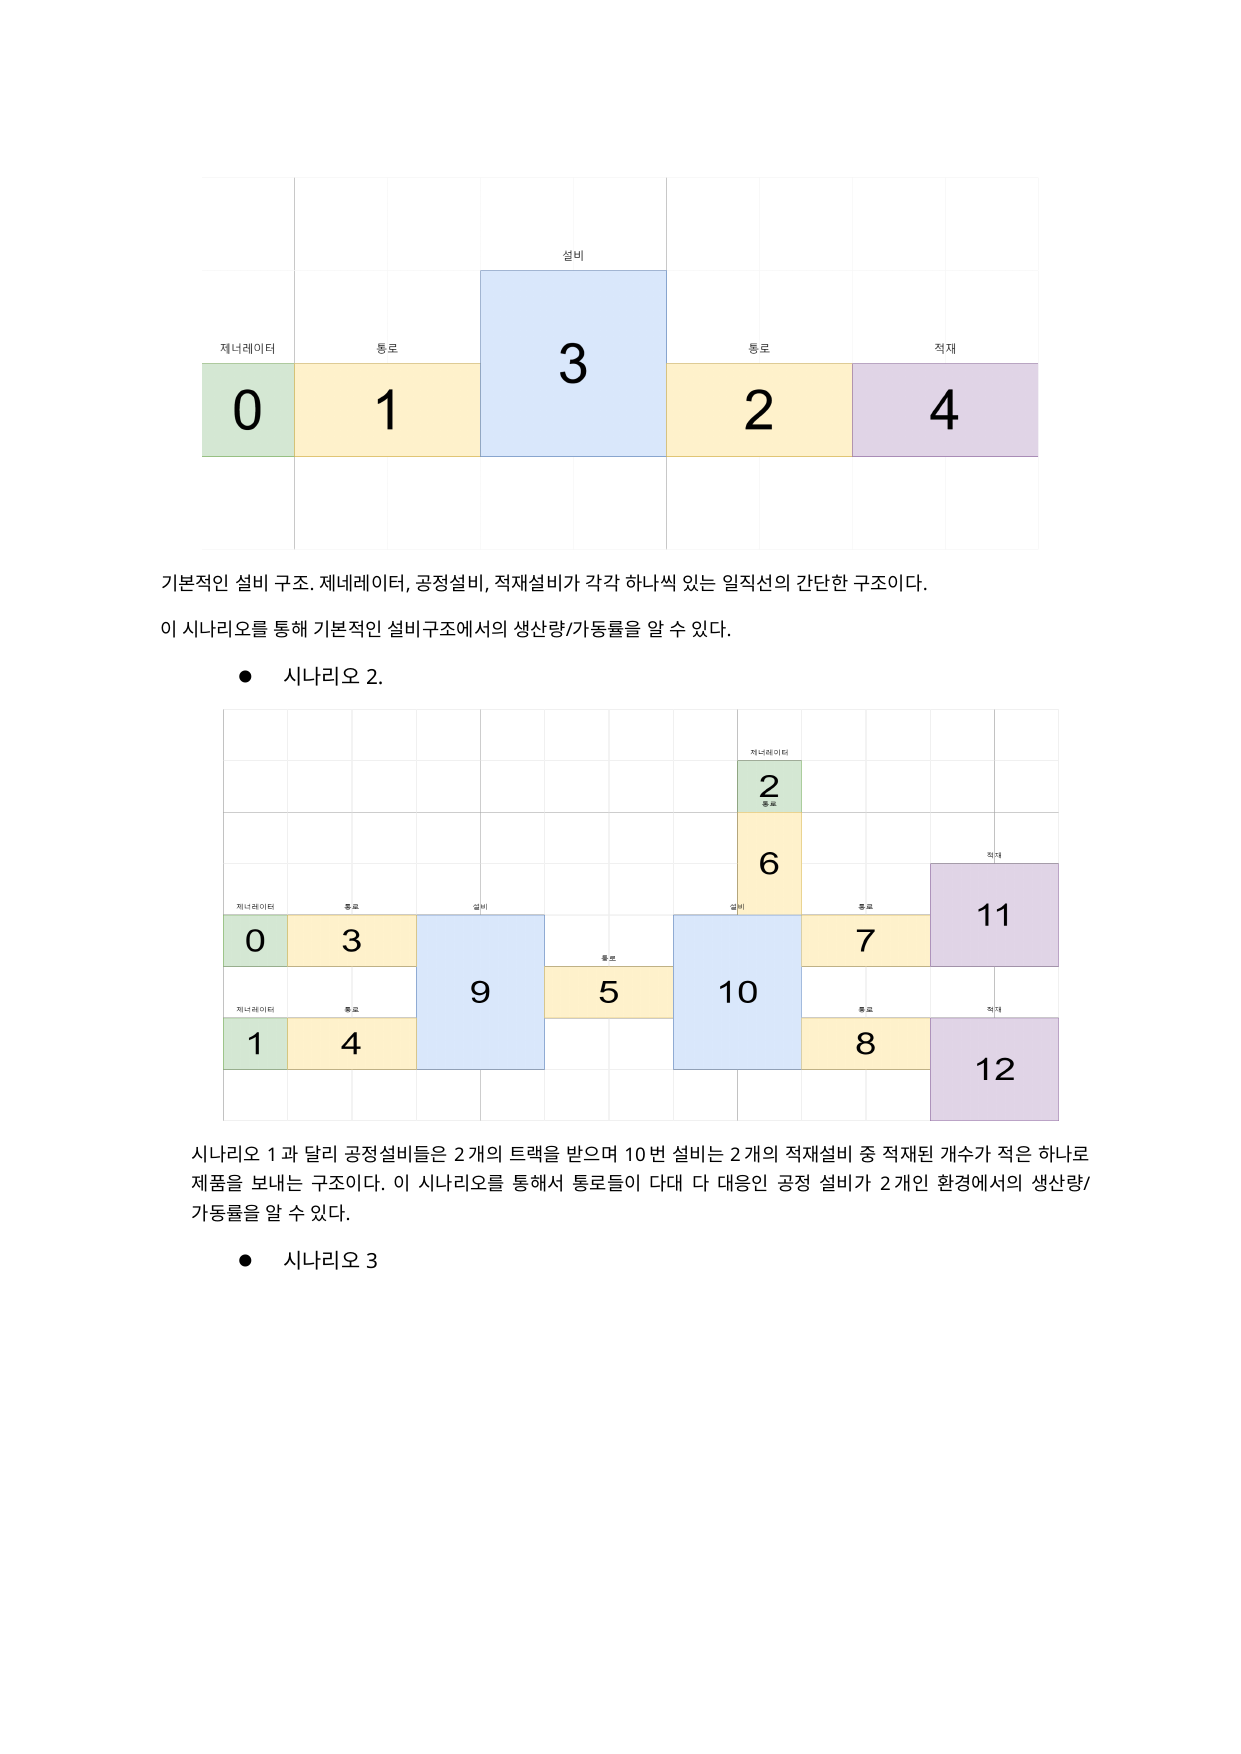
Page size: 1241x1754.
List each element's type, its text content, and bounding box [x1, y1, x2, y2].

picture [202, 177, 1039, 550]
list 시나리오 3 [237, 1244, 1090, 1274]
list 시나리오 2. [237, 660, 1090, 690]
text 이 시나리오를 통해 기본적인 설비구조에서의 생산량/가동률을 알 수 있다. [150, 614, 1090, 641]
picture [223, 709, 1059, 1121]
text 시나리오 1과 달리 공정설비들은 2개의 트랙을 받으며 10번 설비는 2개의 적재설비 중 적재된 개수가 적은 하나로 제품을 보내는 구조이다. 이 시나리오를 통해서 통로들이 다대 다 대응인 공정 설비가 2개인 환경에서의 생산량/가동률을 알 수 있다. [192, 1140, 1090, 1225]
text 기본적인 설비 구조. 제네레이터, 공정설비, 적재설비가 각각 하나씩 있는 일직선의 간단한 구조이다. [150, 568, 1090, 595]
